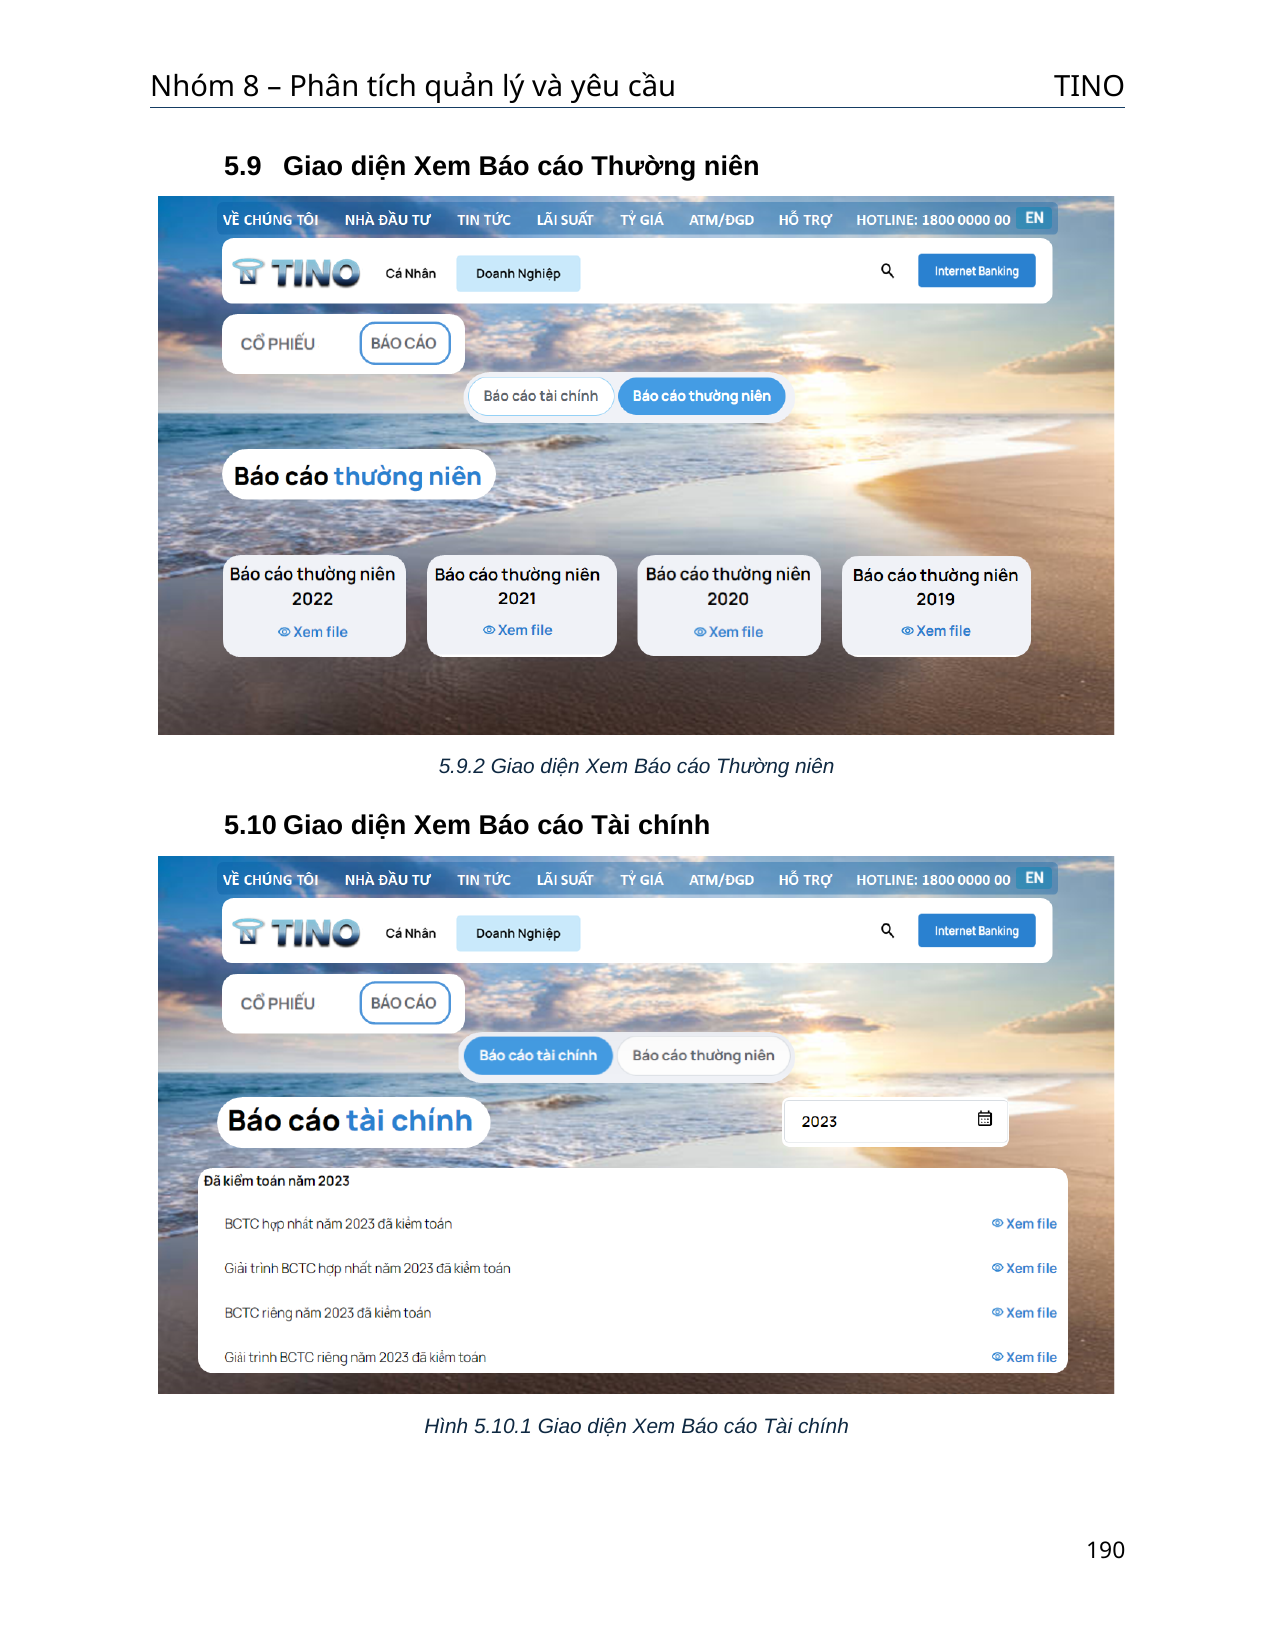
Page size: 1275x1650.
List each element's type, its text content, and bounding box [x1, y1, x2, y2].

subtitle 5.10 Giao diện Xem Báo cáo Tài chính [224, 809, 1125, 841]
subtitle 5.9 Giao diện Xem Báo cáo Thường niên [224, 150, 1125, 181]
text Hình 5.10.1 Giao diện Xem Báo cáo Tài chính [150, 1413, 1125, 1437]
picture [150, 196, 1125, 735]
text 5.9.2 Giao diện Xem Báo cáo Thường niên [150, 754, 1125, 778]
picture [150, 856, 1125, 1394]
